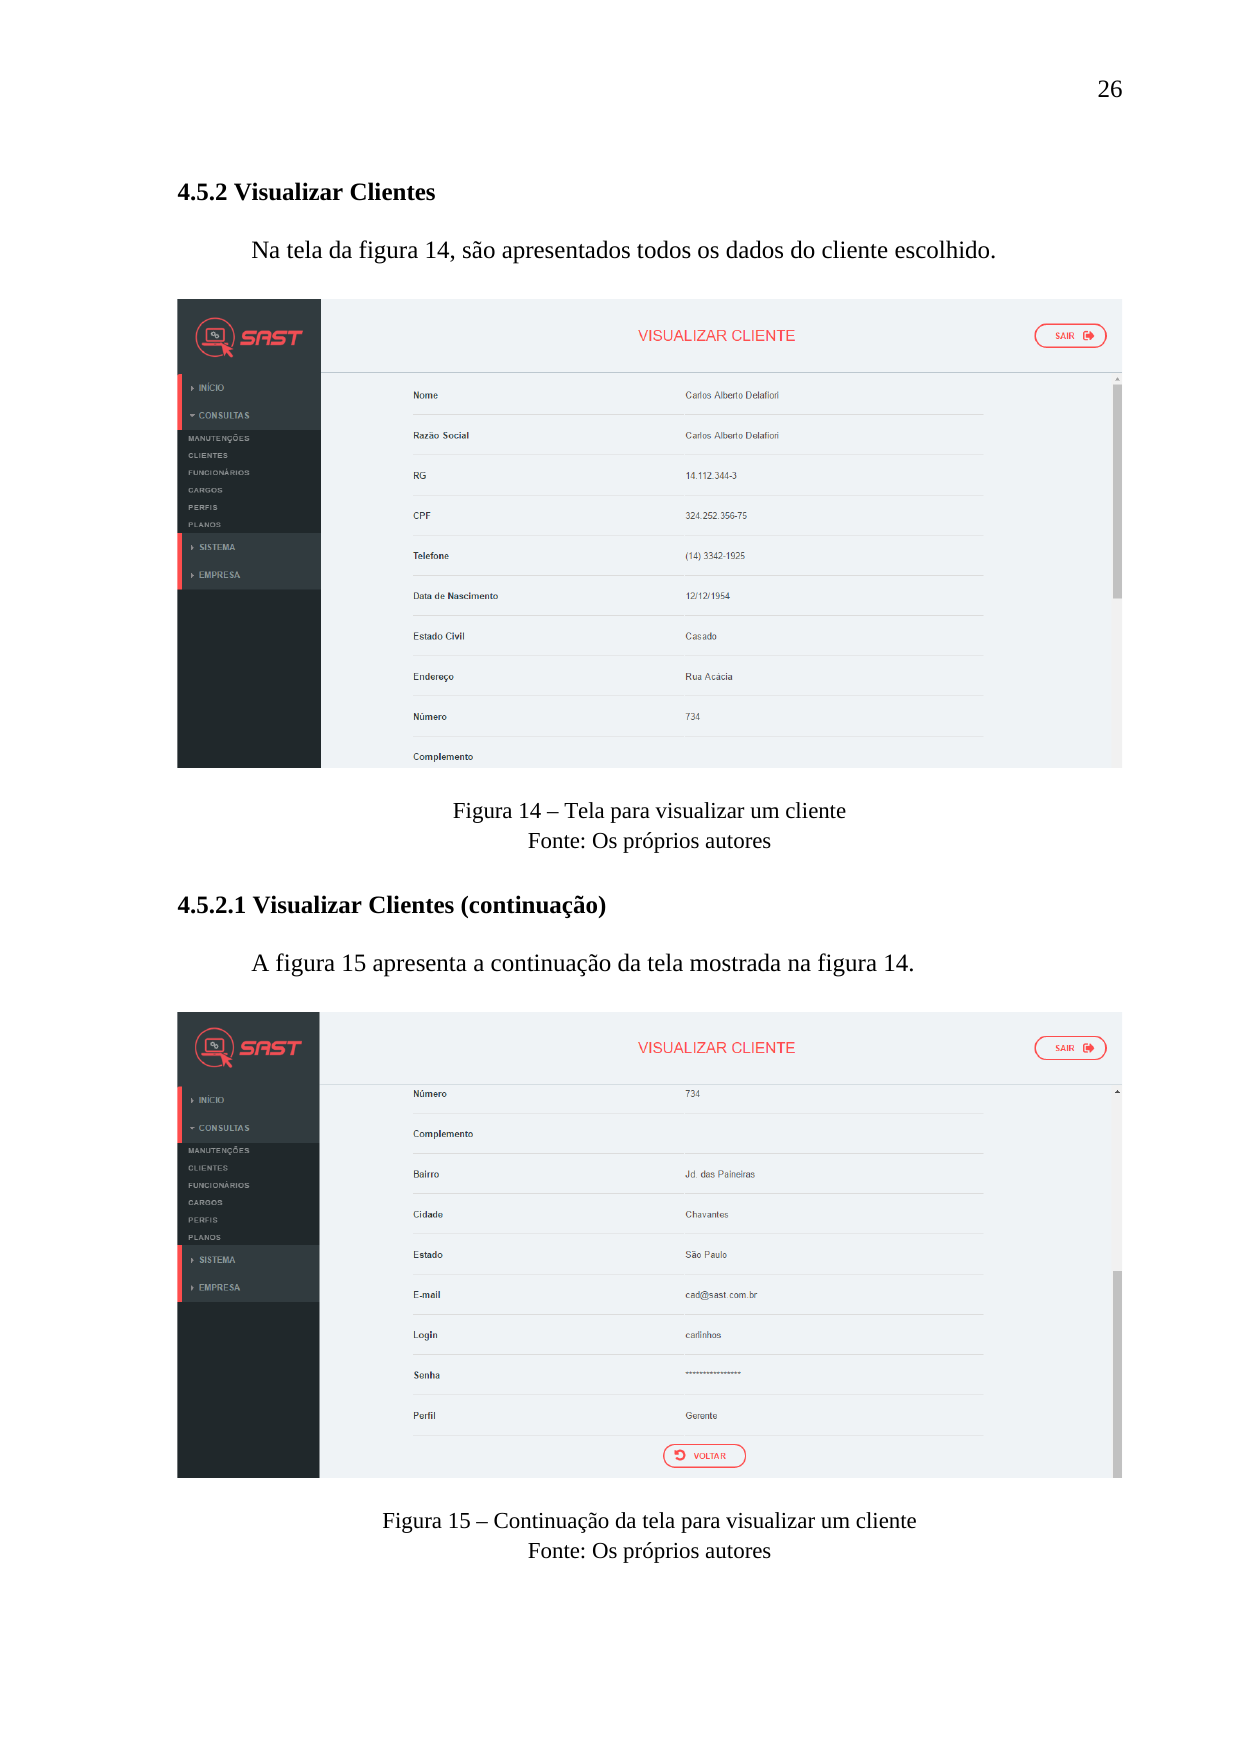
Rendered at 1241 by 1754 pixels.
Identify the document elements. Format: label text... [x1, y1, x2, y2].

text Na tela da figura 14, são apresentados todos os dados do cliente escolhido. [177, 235, 1122, 264]
text Fonte: Os próprios autores [177, 827, 1122, 854]
text Fonte: Os próprios autores [177, 1537, 1122, 1563]
text 4.5.2.1 Visualizar Clientes (continuação) [177, 891, 1122, 919]
picture [177, 1012, 1123, 1478]
picture [177, 299, 1123, 768]
text Figura 14 – Tela para visualizar um cliente [177, 797, 1122, 823]
text 4.5.2 Visualizar Clientes [177, 177, 1122, 206]
text Figura 15 – Continuação da tela para visualizar um cliente [177, 1507, 1122, 1533]
text A figura 15 apresenta a continuação da tela mostrada na figura 14. [177, 948, 1122, 977]
